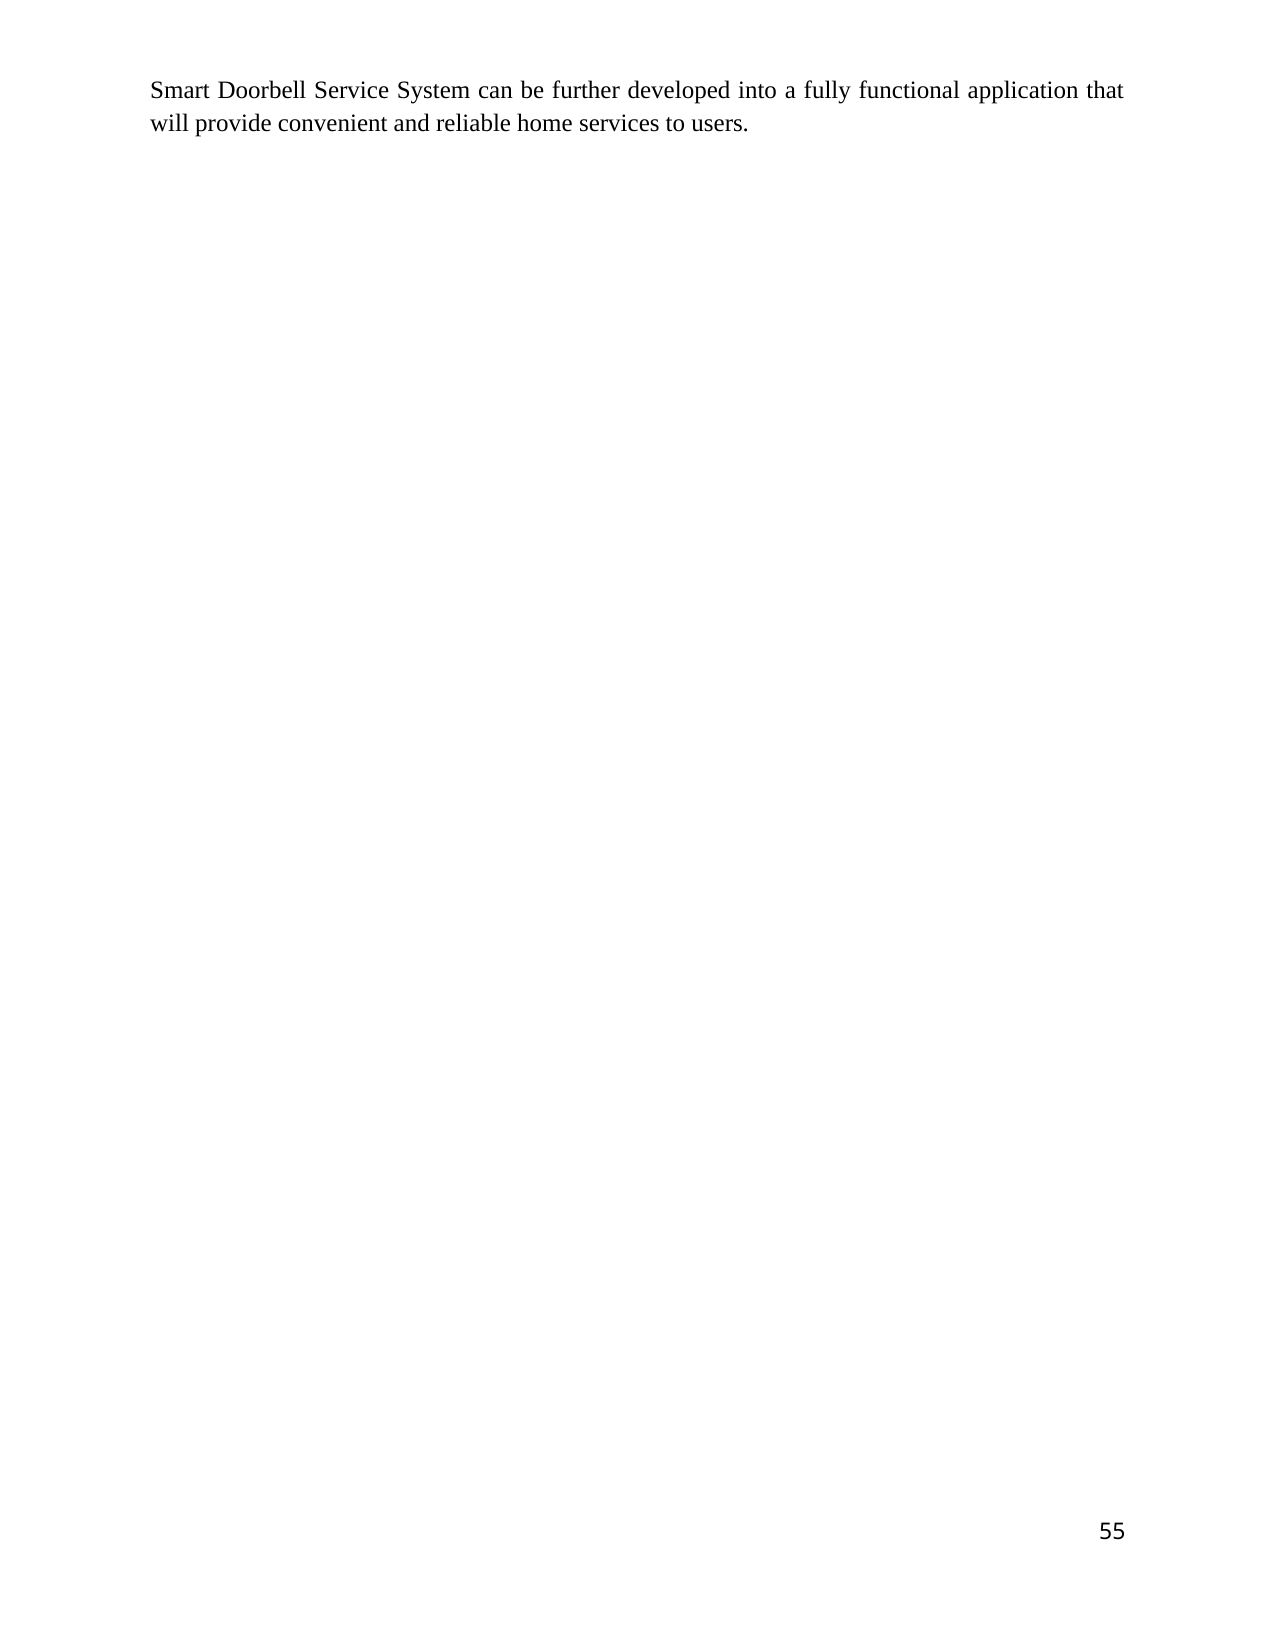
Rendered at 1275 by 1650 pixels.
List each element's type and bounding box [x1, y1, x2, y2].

text [150, 75, 1125, 137]
